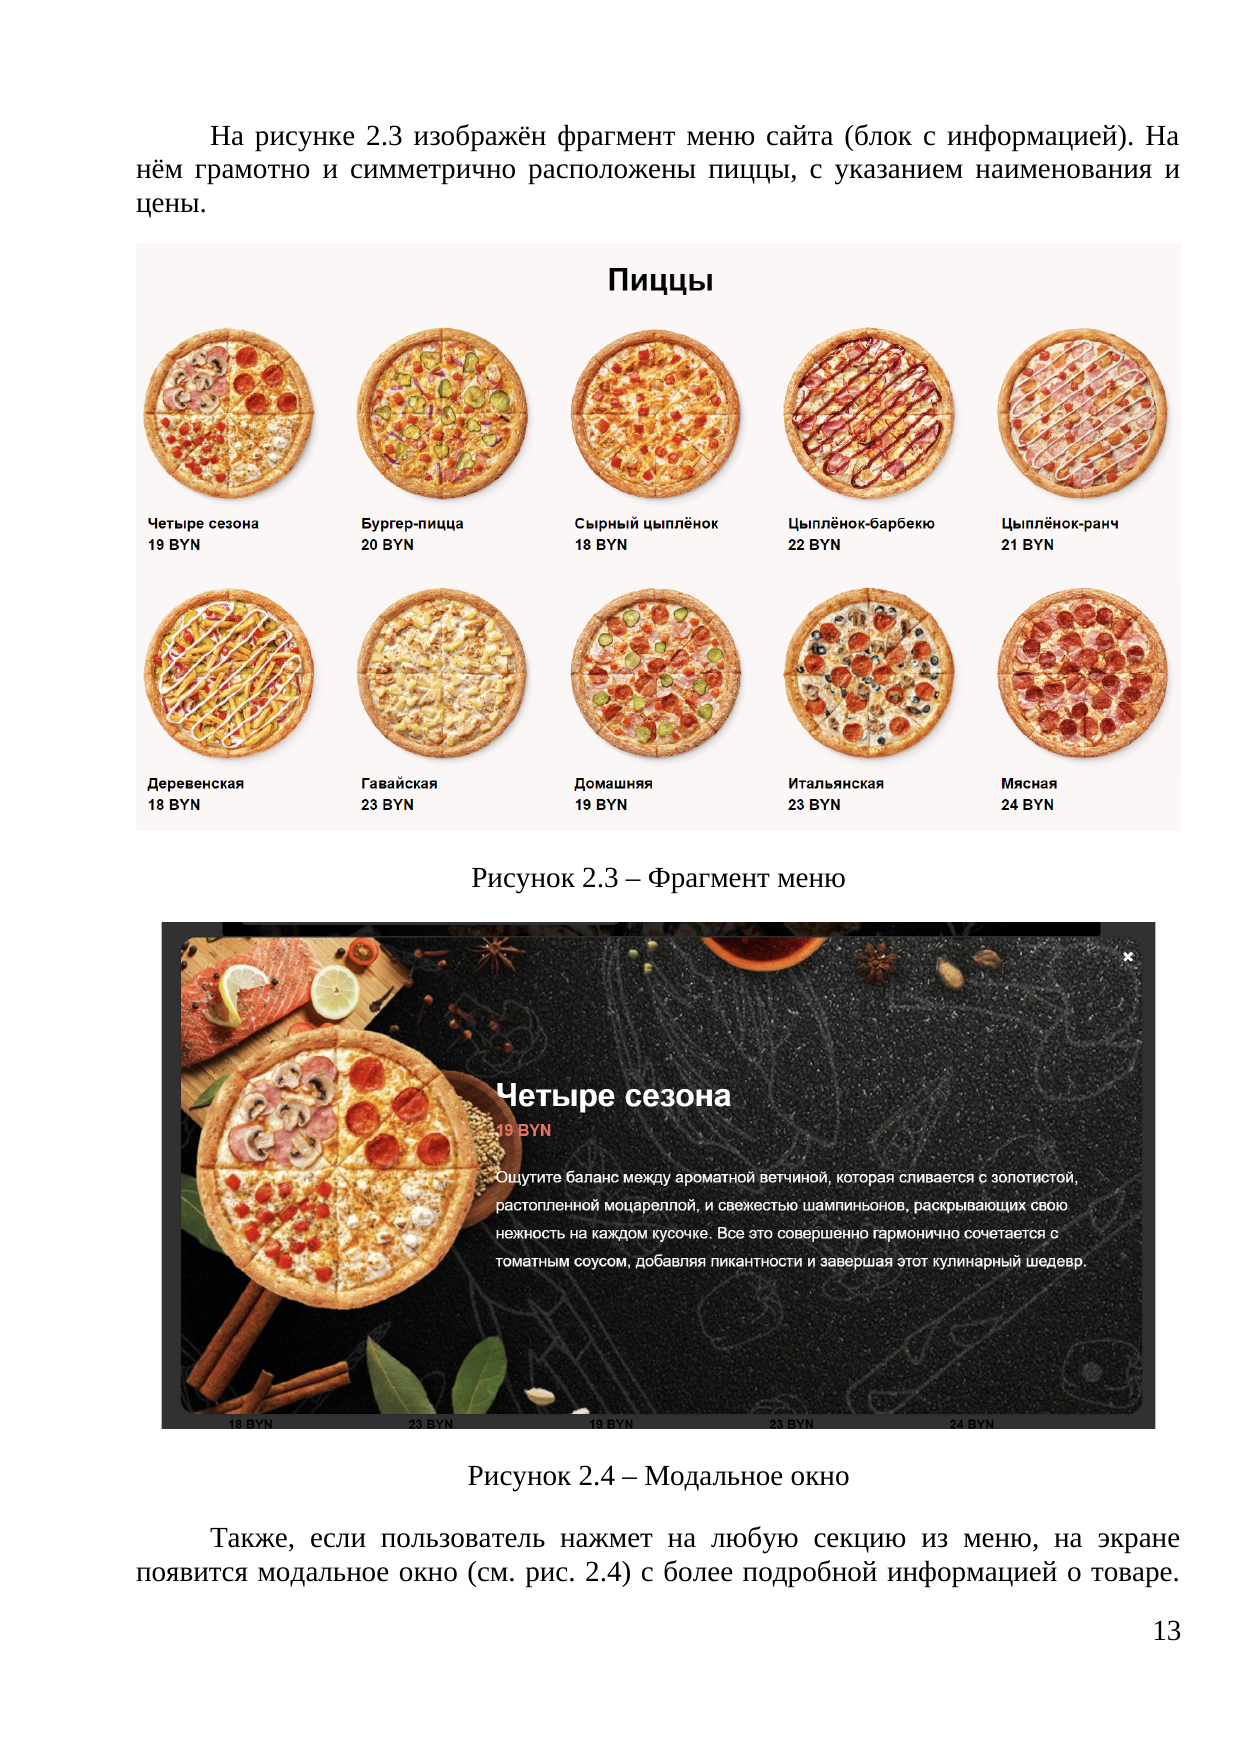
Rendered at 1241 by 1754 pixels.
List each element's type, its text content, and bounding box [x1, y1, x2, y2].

text Рисунок 2.4 – Модальное окно [136, 1458, 1181, 1491]
text Рисунок 2.3 – Фрагмент меню [136, 860, 1181, 893]
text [136, 1521, 1181, 1588]
picture [161, 922, 1156, 1429]
text На рисунке 2.3 изображён фрагмент меню сайта (блок с информацией). На нём грамотно и симметрично расположены пиццы, с указанием наименования и цены. [136, 118, 1181, 219]
picture [135, 243, 1182, 831]
